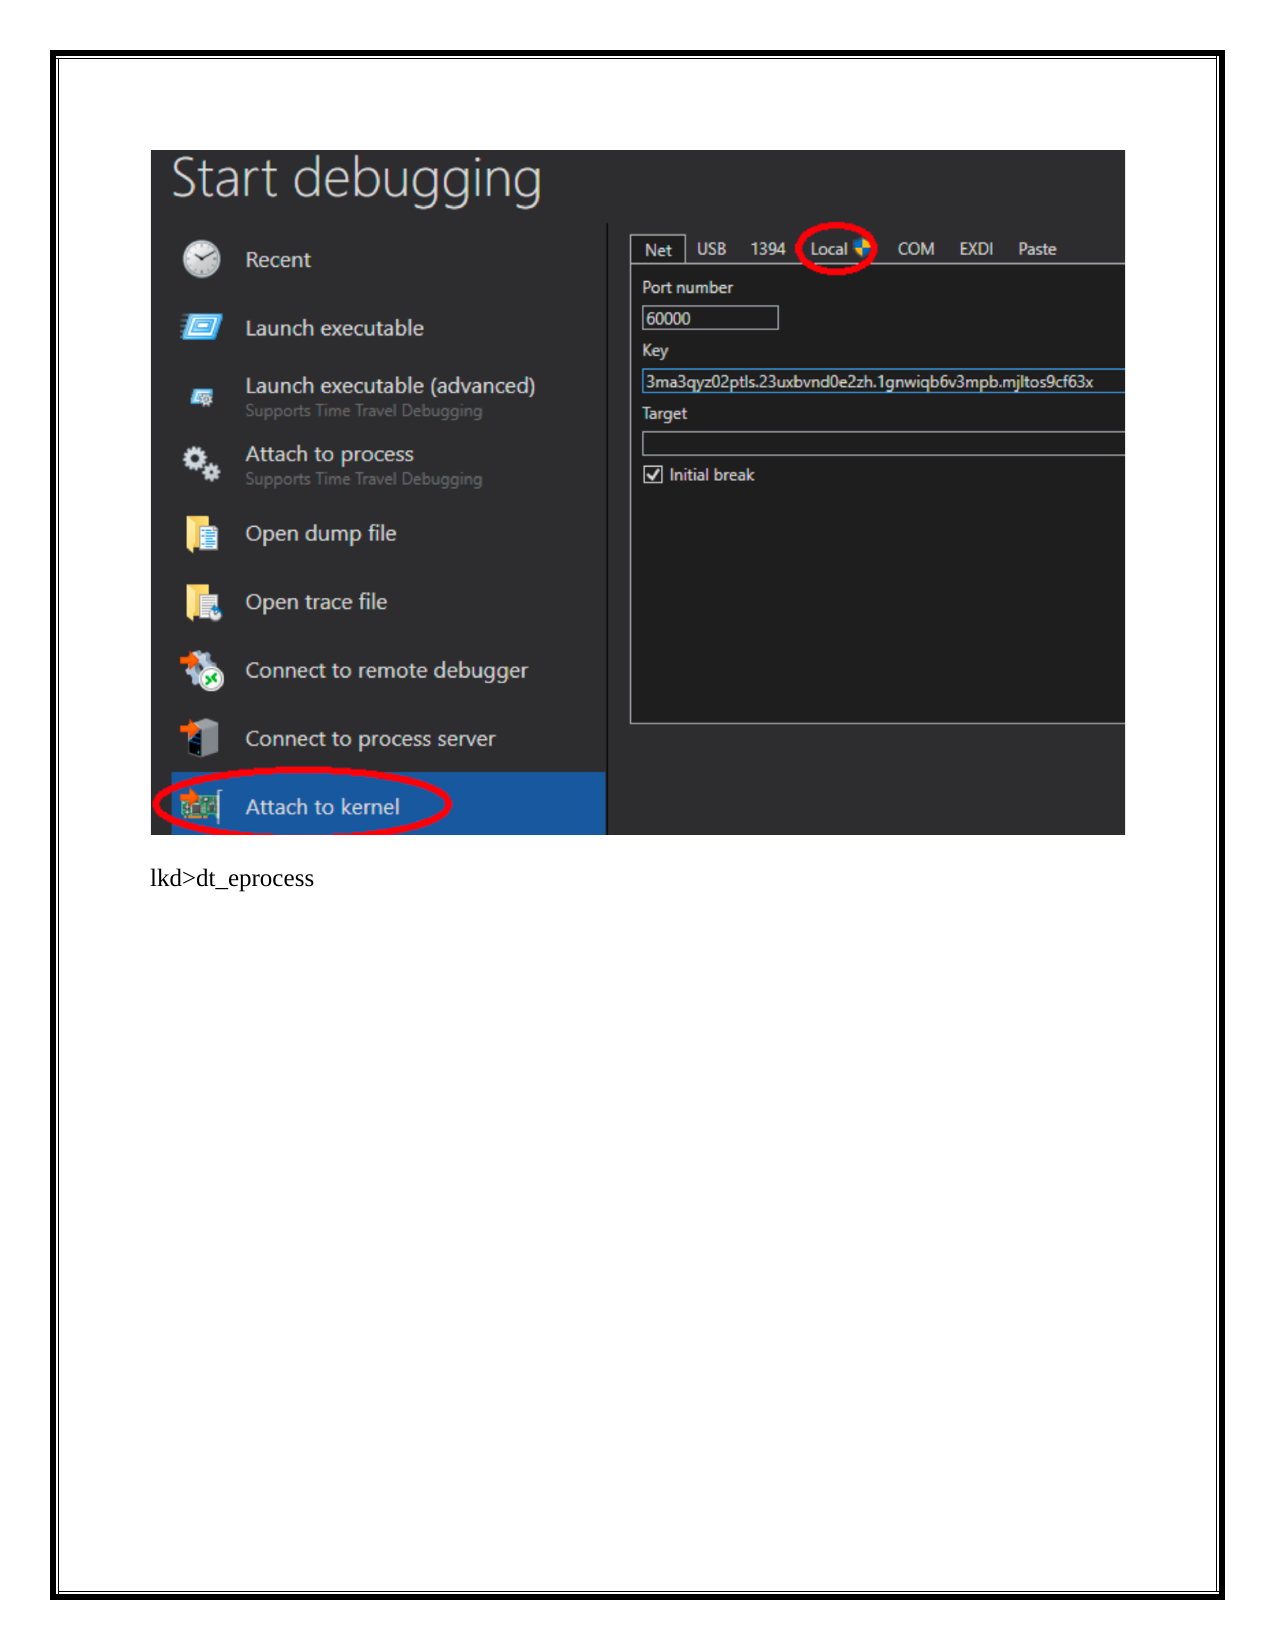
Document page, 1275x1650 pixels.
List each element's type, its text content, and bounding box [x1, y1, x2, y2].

picture [150, 150, 1125, 835]
text lkd>dt_eprocess [150, 863, 1125, 892]
